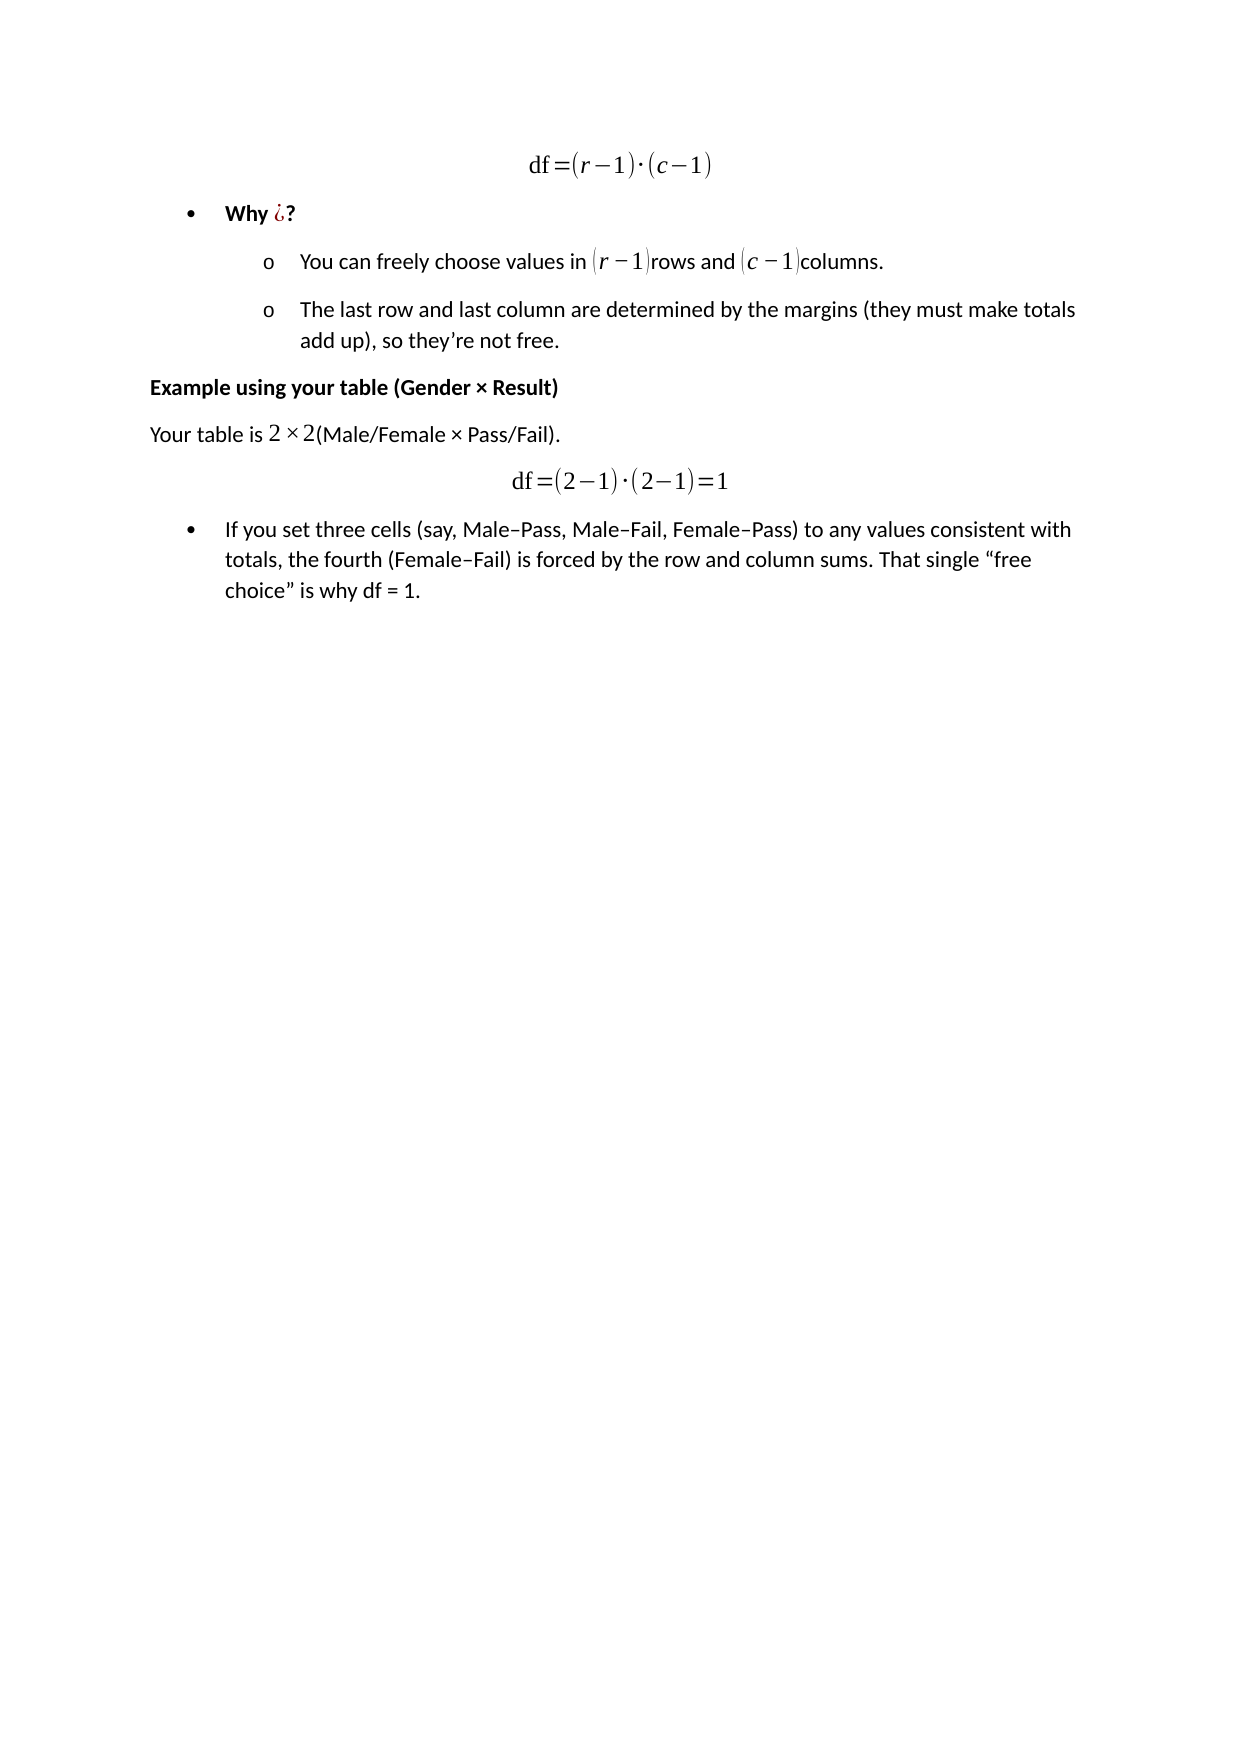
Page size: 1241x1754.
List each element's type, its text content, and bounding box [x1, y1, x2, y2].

text Example using your table (Gender × Result) [150, 373, 1090, 401]
list The last row and last column are determined by the margins (they must make totals add up), so they’re not free. [262, 295, 1090, 354]
list Why ? [187, 199, 1090, 227]
list If you set three cells (say, Male–Pass, Male–Fail, Female–Pass) to any values consistent with totals, the fourth (Female–Fail) is forced by the row and column sums. That single “free choice” is why df = 1. [187, 515, 1090, 604]
text Your table is (Male/Female × Pass/Fail). [150, 420, 1090, 448]
list You can freely choose values in rows and columns. [262, 246, 1090, 276]
